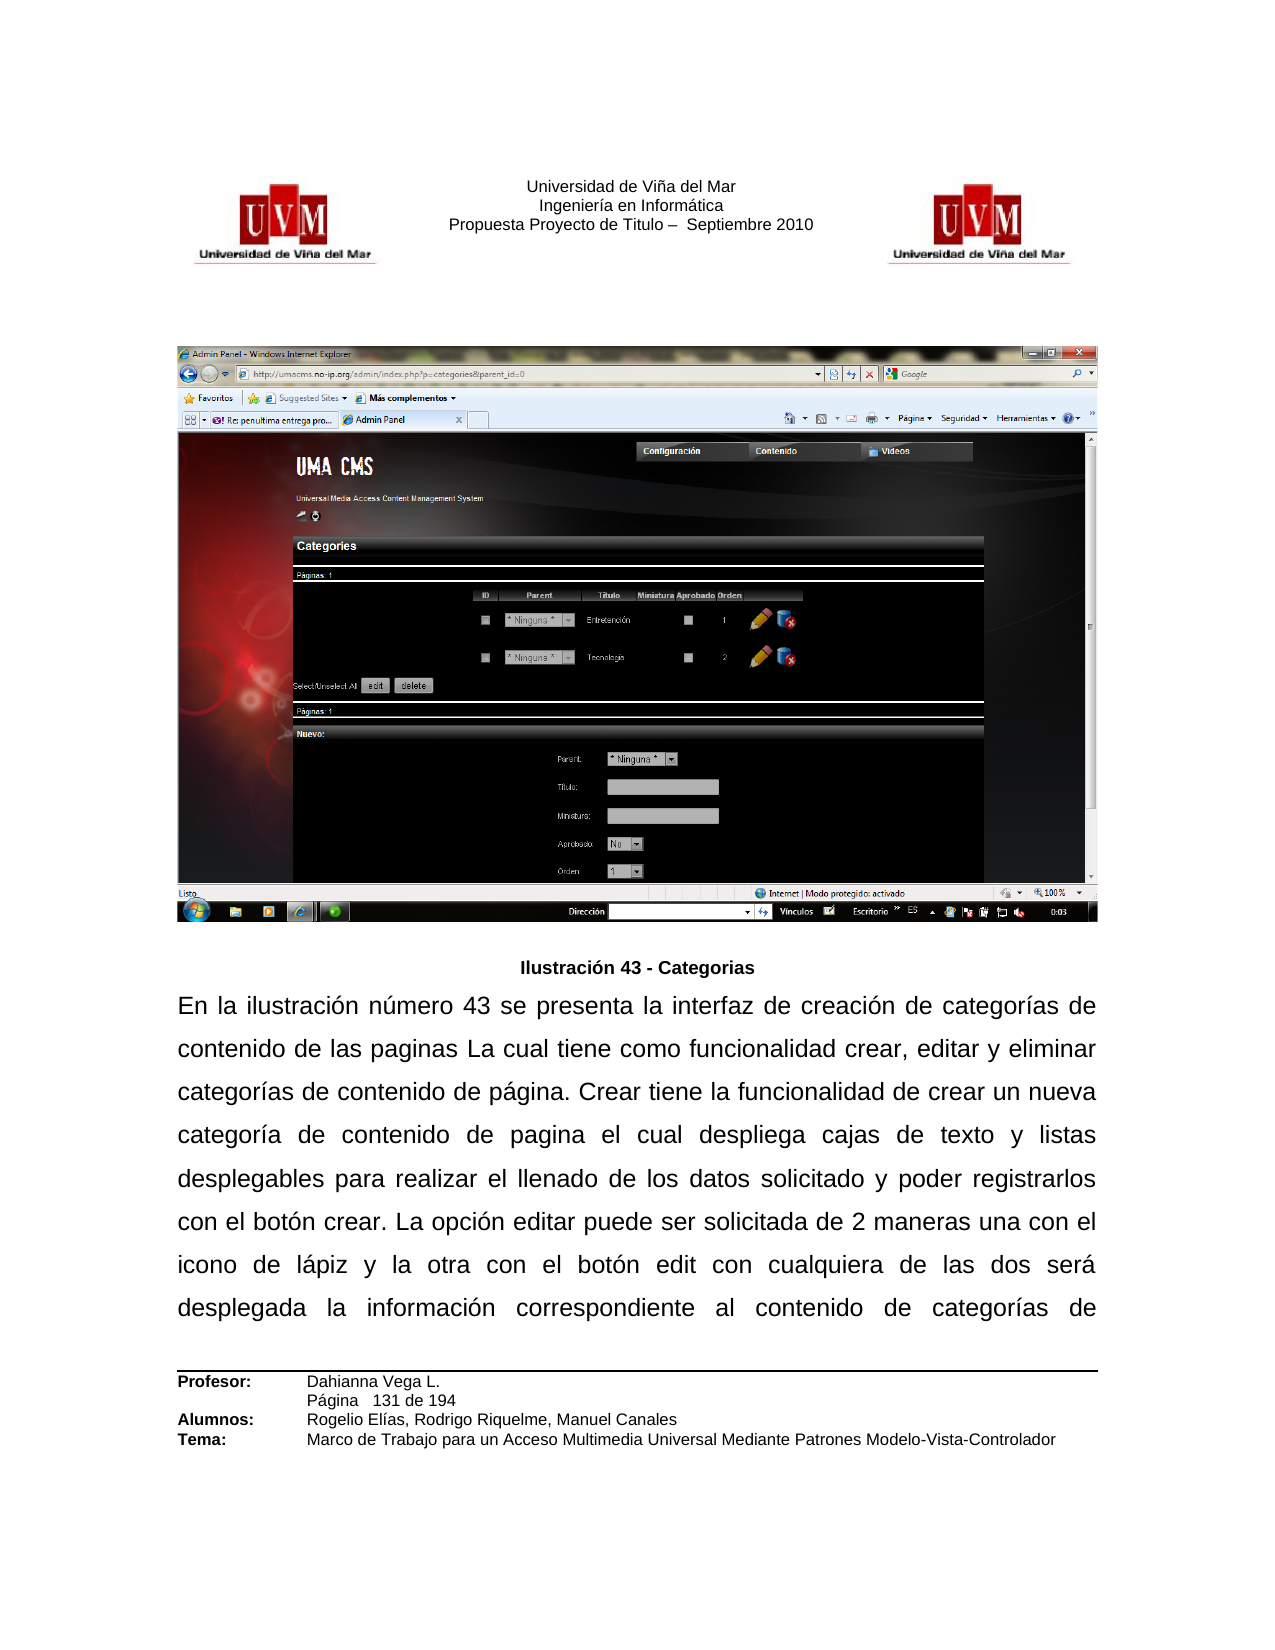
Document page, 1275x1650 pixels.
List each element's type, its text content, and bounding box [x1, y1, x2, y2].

picture [177, 176, 390, 267]
text Ilustración 43 - Categorias [177, 957, 1098, 978]
picture [871, 176, 1084, 267]
picture [177, 346, 1098, 922]
